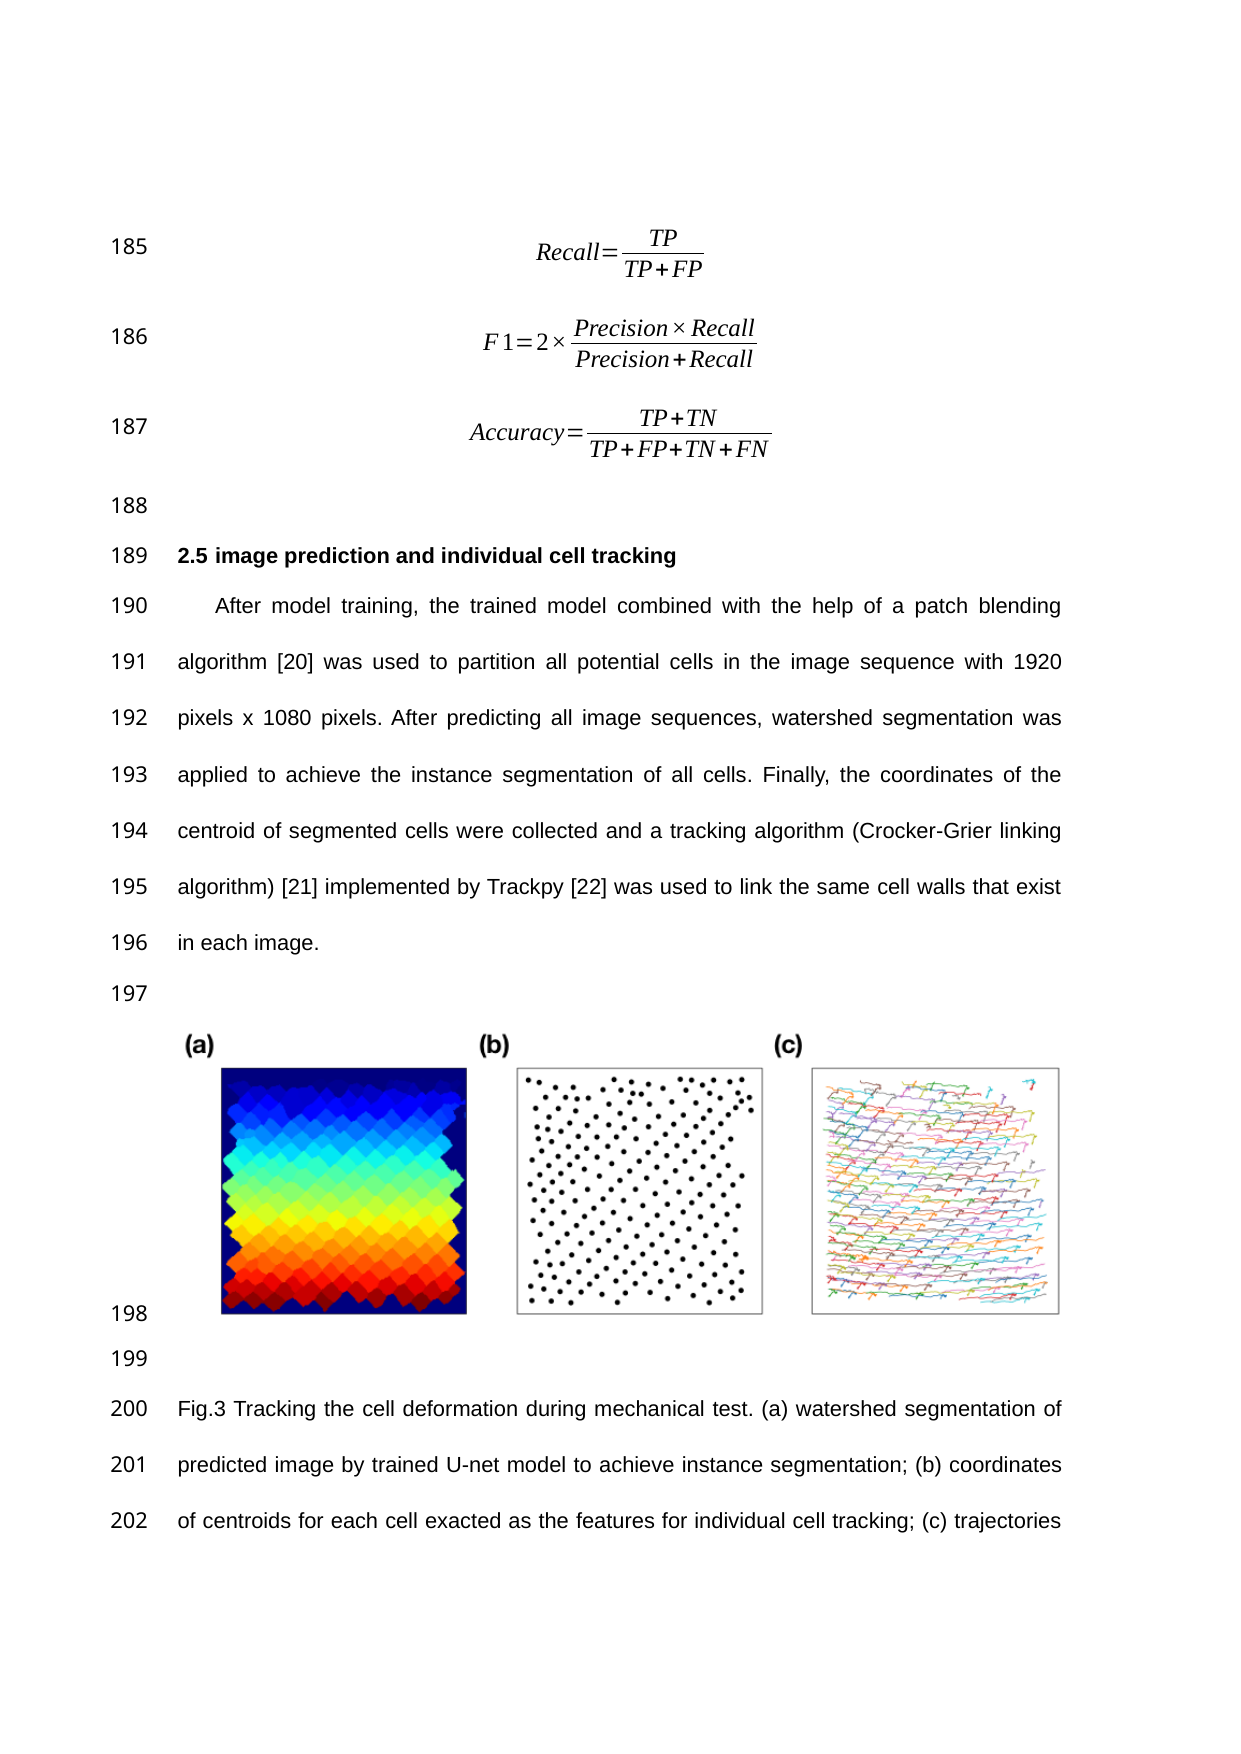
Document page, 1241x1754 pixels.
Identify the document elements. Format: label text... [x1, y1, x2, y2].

list image prediction and individual cell tracking [177, 537, 1063, 574]
picture [177, 1024, 1063, 1322]
text After model training, the trained model combined with the help of a patch blending algorithm [20] was used to partition all potential cells in the image sequence with 1920 pixels x 1080 pixels. After predicting all image sequences, watershed segmentation was applied to achieve the instance segmentation of all cells. Finally, the coordinates of the centroid of segmented cells were collected and a tracking algorithm (Crocker-Grier linking algorithm) [21] implemented by Trackpy [22] was used to link the same cell walls that exist in each image. [177, 587, 1063, 962]
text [177, 1389, 1063, 1539]
